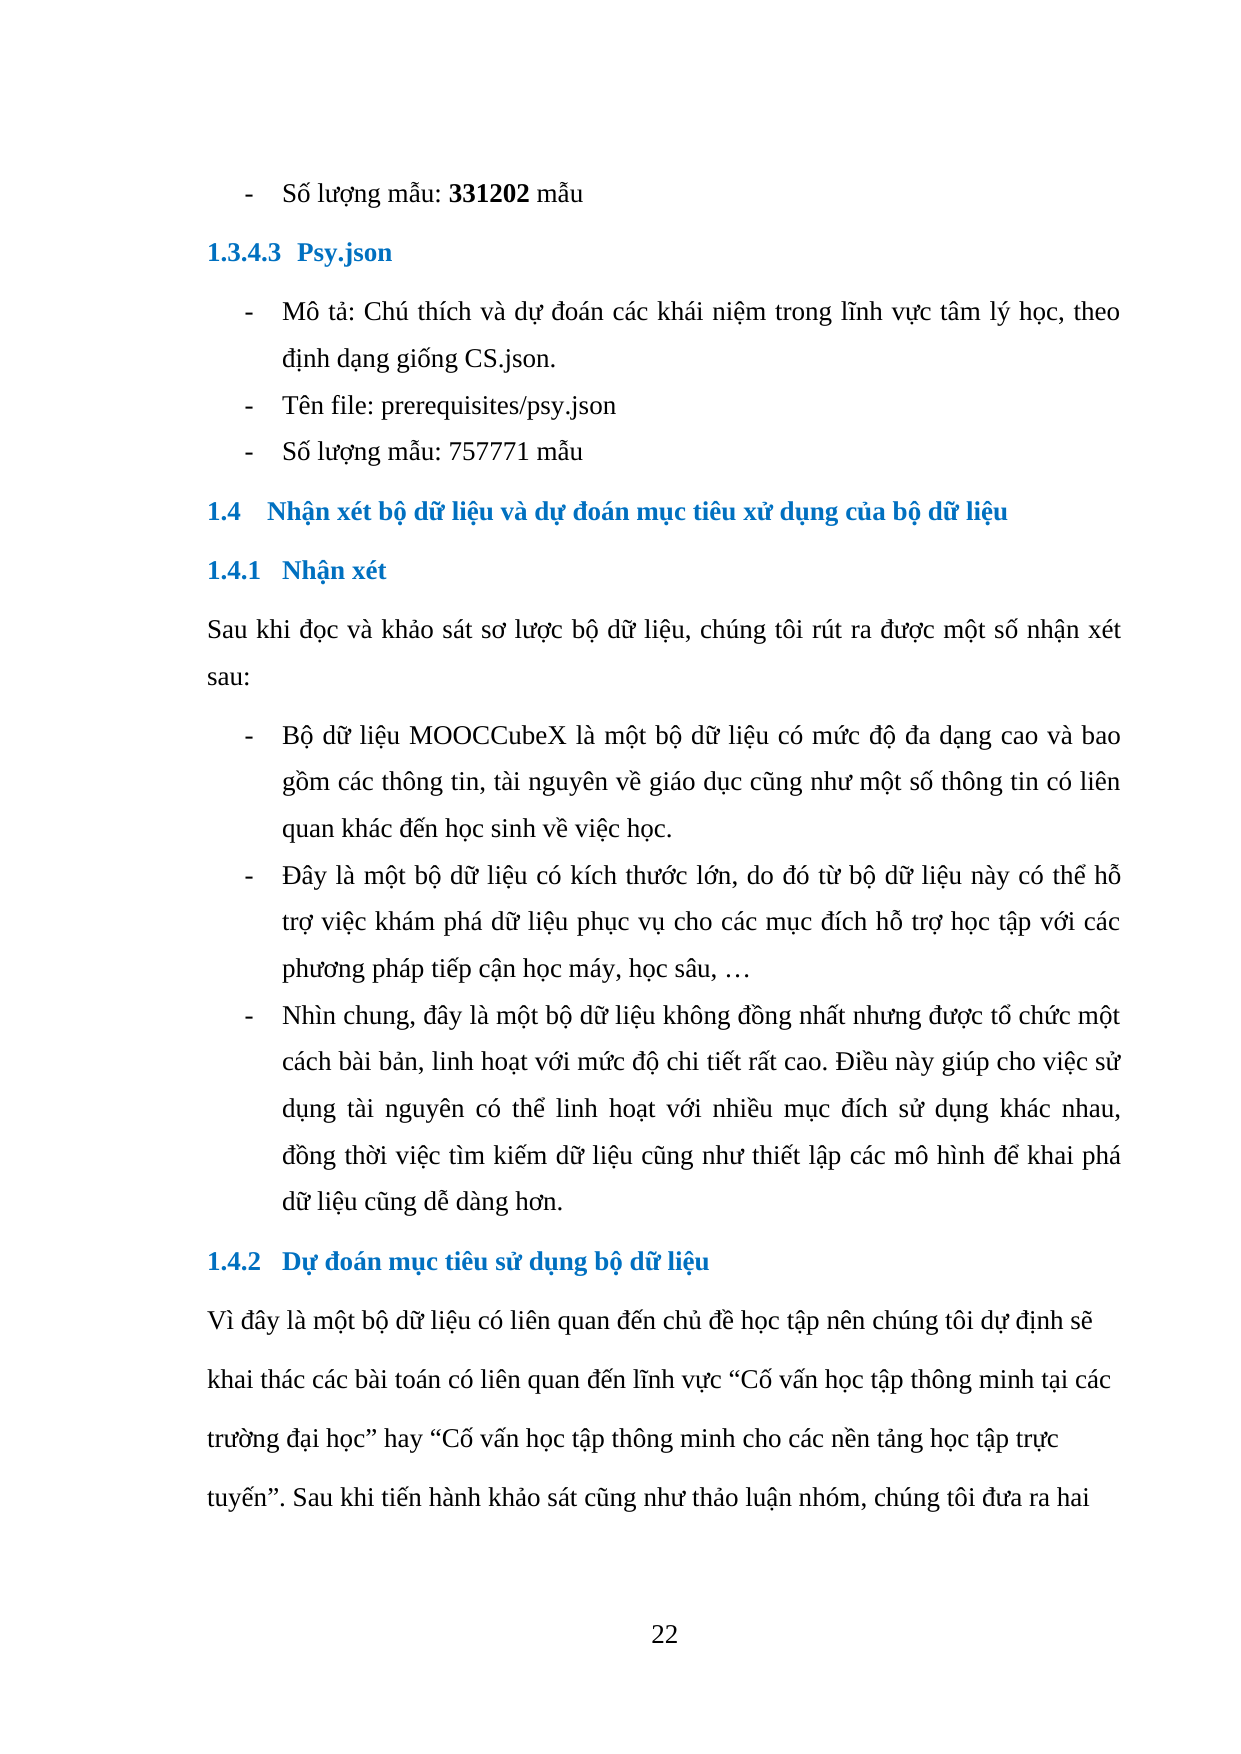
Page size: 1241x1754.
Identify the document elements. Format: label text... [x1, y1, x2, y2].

list Mô tả: Chú thích và dự đoán các khái niệm trong lĩnh vực tâm lý học, theo định dạng giống CS.json. [244, 296, 1122, 373]
list Đây là một bộ dữ liệu có kích thước lớn, do đó từ bộ dữ liệu này có thể hỗ trợ việc khám phá dữ liệu phục vụ cho các mục đích hỗ trợ học tập với các phương pháp tiếp cận học máy, học sâu, … [244, 859, 1122, 983]
text Vì đây là một bộ dữ liệu có liên quan đến chủ đề học tập nên chúng tôi dự định sẽ [207, 1304, 1122, 1335]
list Tên file: prerequisites/psy.json [244, 389, 1122, 420]
text khai thác các bài toán có liên quan đến lĩnh vực “Cố vấn học tập thông minh tại các [207, 1363, 1122, 1394]
subtitle Psy.json [207, 236, 1122, 267]
list Số lượng mẫu: 757771 mẫu [244, 436, 1122, 467]
text tuyến”. Sau khi tiến hành khảo sát cũng như thảo luận nhóm, chúng tôi đưa ra hai [207, 1481, 1122, 1512]
list Bộ dữ liệu MOOCCubeX là một bộ dữ liệu có mức độ đa dạng cao và bao gồm các thông tin, tài nguyên về giáo dục cũng như một số thông tin có liên quan khác đến học sinh về việc học. [244, 719, 1122, 843]
list Nhìn chung, đây là một bộ dữ liệu không đồng nhất nhưng được tổ chức một cách bài bản, linh hoạt với mức độ chi tiết rất cao. Điều này giúp cho việc sử dụng tài nguyên có thể linh hoạt với nhiều mục đích sử dụng khác nhau, đồng thời việc tìm kiếm dữ liệu cũng như thiết lập các mô hình để khai phá dữ liệu cũng dễ dàng hơn. [244, 999, 1122, 1217]
subtitle Nhận xét [207, 554, 1122, 585]
text trường đại học” hay “Cố vấn học tập thông minh cho các nền tảng học tập trực [207, 1422, 1122, 1453]
list Số lượng mẫu: 331202 mẫu [244, 177, 1122, 208]
subtitle Nhận xét bộ dữ liệu và dự đoán mục tiêu xử dụng của bộ dữ liệu [207, 495, 1122, 526]
subtitle Dự đoán mục tiêu sử dụng bộ dữ liệu [207, 1245, 1122, 1276]
text Sau khi đọc và khảo sát sơ lược bộ dữ liệu, chúng tôi rút ra được một số nhận xét sau: [207, 613, 1122, 691]
